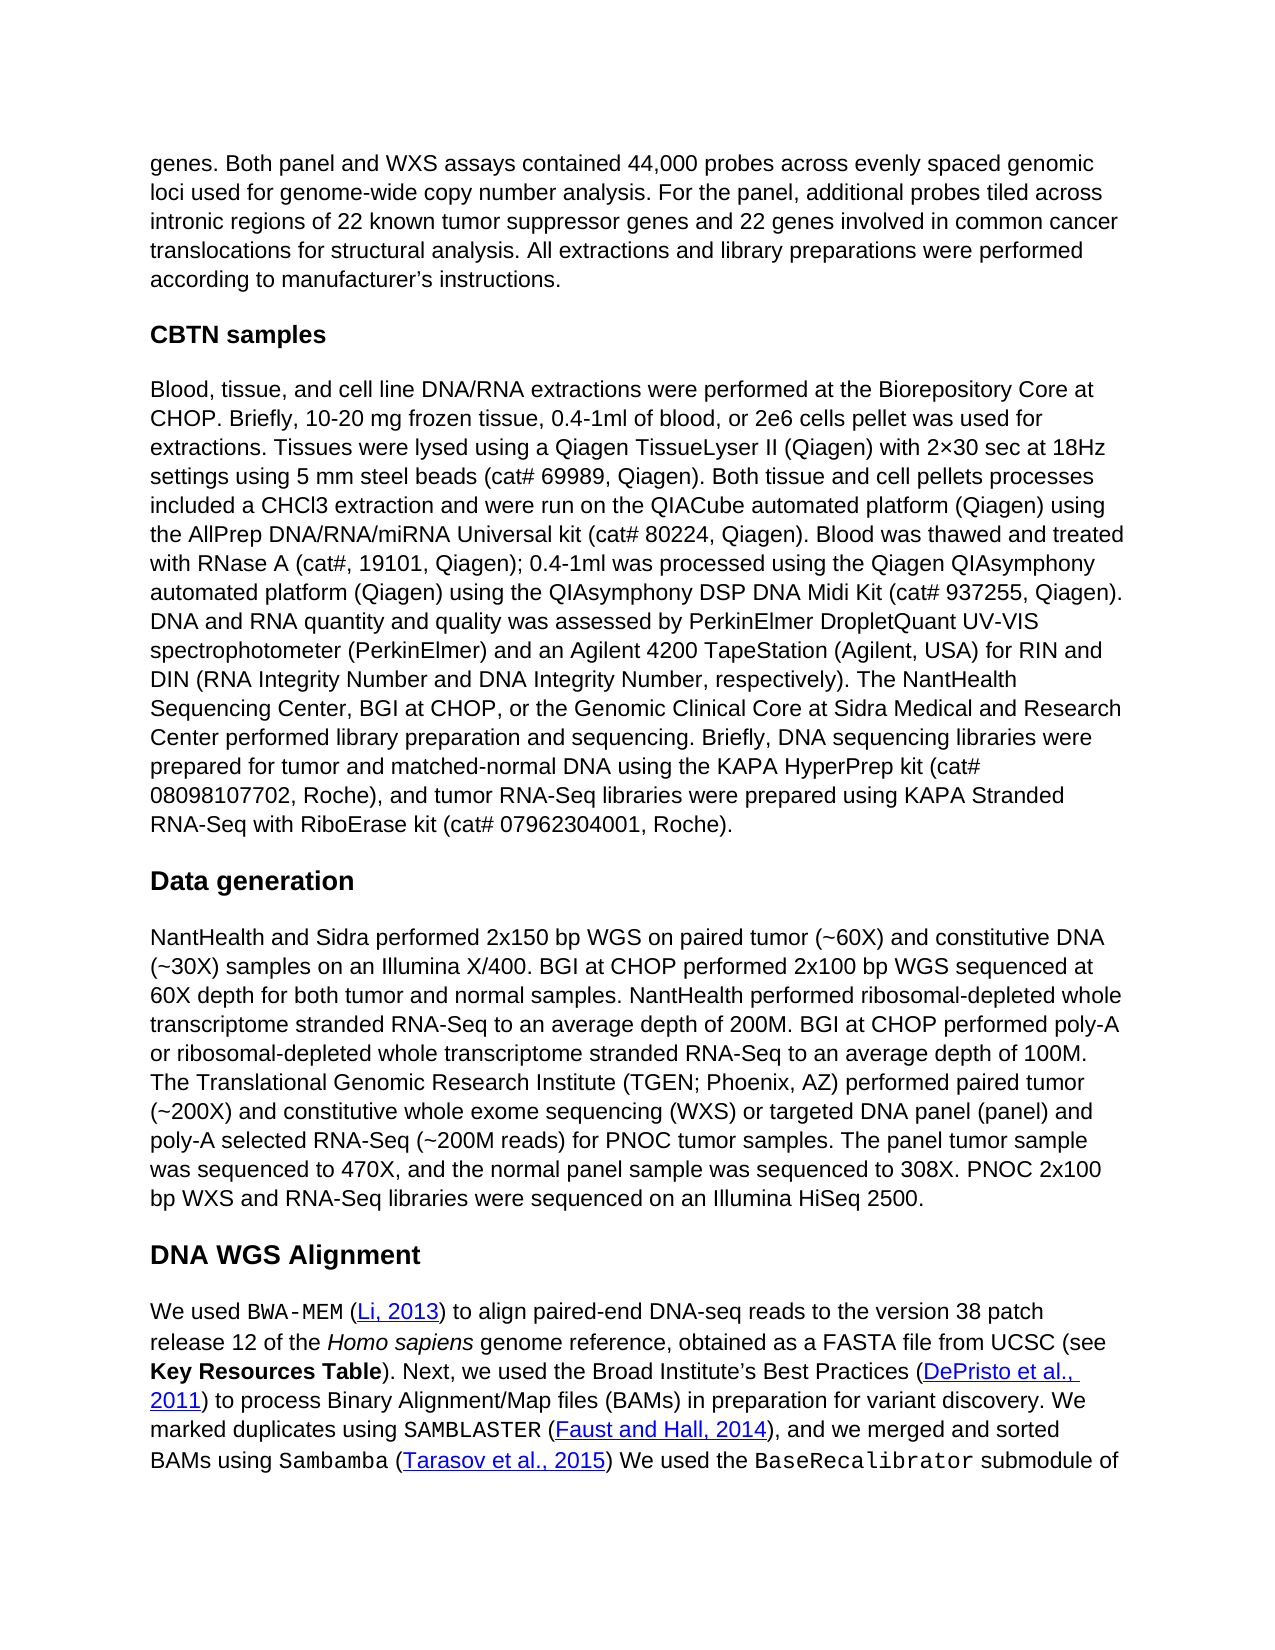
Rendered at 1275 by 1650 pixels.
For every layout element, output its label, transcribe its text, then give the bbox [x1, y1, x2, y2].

subtitle DNA WGS Alignment [150, 1239, 1125, 1270]
subtitle CBTN samples [150, 320, 1125, 348]
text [150, 150, 1125, 292]
text NantHealth and Sidra performed 2x150 bp WGS on paired tumor (~60X) and constitutive DNA (~30X) samples on an Illumina X/400. BGI at CHOP performed 2x100 bp WGS sequenced at 60X depth for both tumor and normal samples. NantHealth performed ribosomal-depleted whole transcriptome stranded RNA-Seq to an average depth of 200M. BGI at CHOP performed poly-A or ribosomal-depleted whole transcriptome stranded RNA-Seq to an average depth of 100M. The Translational Genomic Research Institute (TGEN; Phoenix, AZ) performed paired tumor (~200X) and constitutive whole exome sequencing (WXS) or targeted DNA panel (panel) and poly-A selected RNA-Seq (~200M reads) for PNOC tumor samples. The panel tumor sample was sequenced to 470X, and the normal panel sample was sequenced to 308X. PNOC 2x100 bp WXS and RNA-Seq libraries were sequenced on an Illumina HiSeq 2500. [150, 924, 1125, 1211]
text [150, 1298, 1125, 1475]
subtitle Data generation [150, 865, 1125, 896]
text Blood, tissue, and cell line DNA/RNA extractions were performed at the Biorepository Core at CHOP. Briefly, 10-20 mg frozen tissue, 0.4-1ml of blood, or 2e6 cells pellet was used for extractions. Tissues were lysed using a Qiagen TissueLyser II (Qiagen) with 2×30 sec at 18Hz settings using 5 mm steel beads (cat# 69989, Qiagen). Both tissue and cell pellets processes included a CHCl3 extraction and were run on the QIACube automated platform (Qiagen) using the AllPrep DNA/RNA/miRNA Universal kit (cat# 80224, Qiagen). Blood was thawed and treated with RNase A (cat#, 19101, Qiagen); 0.4-1ml was processed using the Qiagen QIAsymphony automated platform (Qiagen) using the QIAsymphony DSP DNA Midi Kit (cat# 937255, Qiagen). DNA and RNA quantity and quality was assessed by PerkinElmer DropletQuant UV-VIS spectrophotometer (PerkinElmer) and an Agilent 4200 TapeStation (Agilent, USA) for RIN and DIN (RNA Integrity Number and DNA Integrity Number, respectively). The NantHealth Sequencing Center, BGI at CHOP, or the Genomic Clinical Core at Sidra Medical and Research Center performed library preparation and sequencing. Briefly, DNA sequencing libraries were prepared for tumor and matched-normal DNA using the KAPA HyperPrep kit (cat# 08098107702, Roche), and tumor RNA-Seq libraries were prepared using KAPA Stranded RNA-Seq with RiboErase kit (cat# 07962304001, Roche). [150, 376, 1125, 837]
